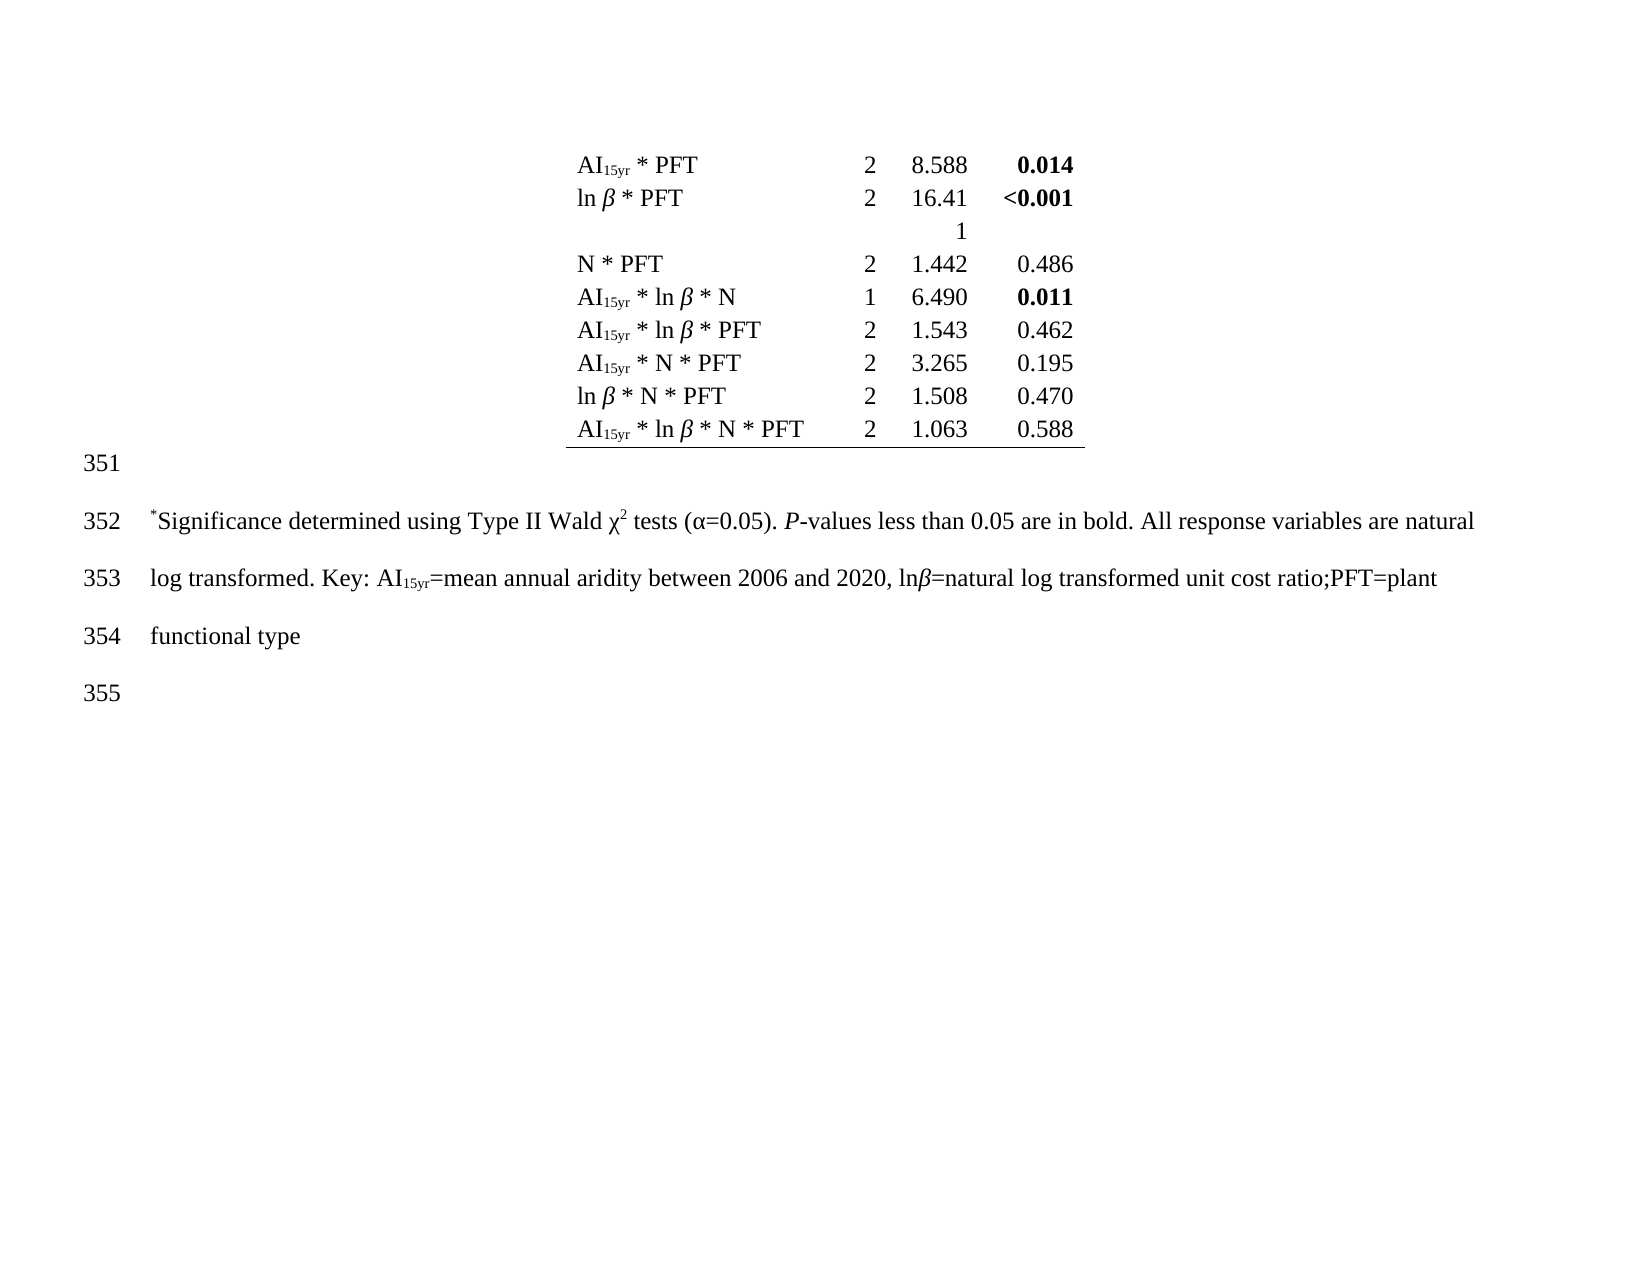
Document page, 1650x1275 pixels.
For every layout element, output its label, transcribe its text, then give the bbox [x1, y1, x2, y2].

table_cell ln β * PFT [566, 183, 832, 249]
table_cell 0.588 [979, 414, 1084, 447]
table_cell N * PFT [566, 249, 832, 282]
table_cell 2 [832, 414, 888, 447]
table_cell 3.265 [888, 348, 979, 381]
table_cell AI15yr * ln β * N * PFT [566, 414, 832, 447]
table_cell 2 [832, 315, 888, 348]
table_cell AI15yr * ln β * N [566, 282, 832, 315]
table_cell 0.462 [979, 315, 1084, 348]
table_cell 1.063 [888, 414, 979, 447]
table_cell 2 [832, 348, 888, 381]
table_cell 1 [832, 282, 888, 315]
table_cell 0.195 [979, 348, 1084, 381]
table_cell 2 [832, 150, 888, 183]
table_cell 0.011 [979, 282, 1084, 315]
table_cell 2 [832, 183, 888, 249]
table_cell <0.001 [979, 183, 1084, 249]
table_cell 2 [832, 249, 888, 282]
table_cell AI15yr * N * PFT [566, 348, 832, 381]
table_cell 1.543 [888, 315, 979, 348]
text *Significance determined using Type II Wald χ2 tests (α=0.05). P-values less than 0.05 are in bold. All response variables are natural log transformed. Key: AI15yr=mean annual aridity between 2006 and 2020, lnβ=natural log transformed unit cost ratio;PFT=plant functional type [150, 506, 1500, 649]
table_cell 1.508 [888, 381, 979, 414]
table_cell AI15yr * PFT [566, 150, 832, 183]
table_cell 1.442 [888, 249, 979, 282]
table_cell 2 [832, 381, 888, 414]
table_cell 0.486 [979, 249, 1084, 282]
table_cell AI15yr * ln β * PFT [566, 315, 832, 348]
table_cell 0.470 [979, 381, 1084, 414]
table_cell 0.014 [979, 150, 1084, 183]
table_cell 6.490 [888, 282, 979, 315]
table_cell 8.588 [888, 150, 979, 183]
table_cell ln β * N * PFT [566, 381, 832, 414]
table_cell 16.411 [888, 183, 979, 249]
